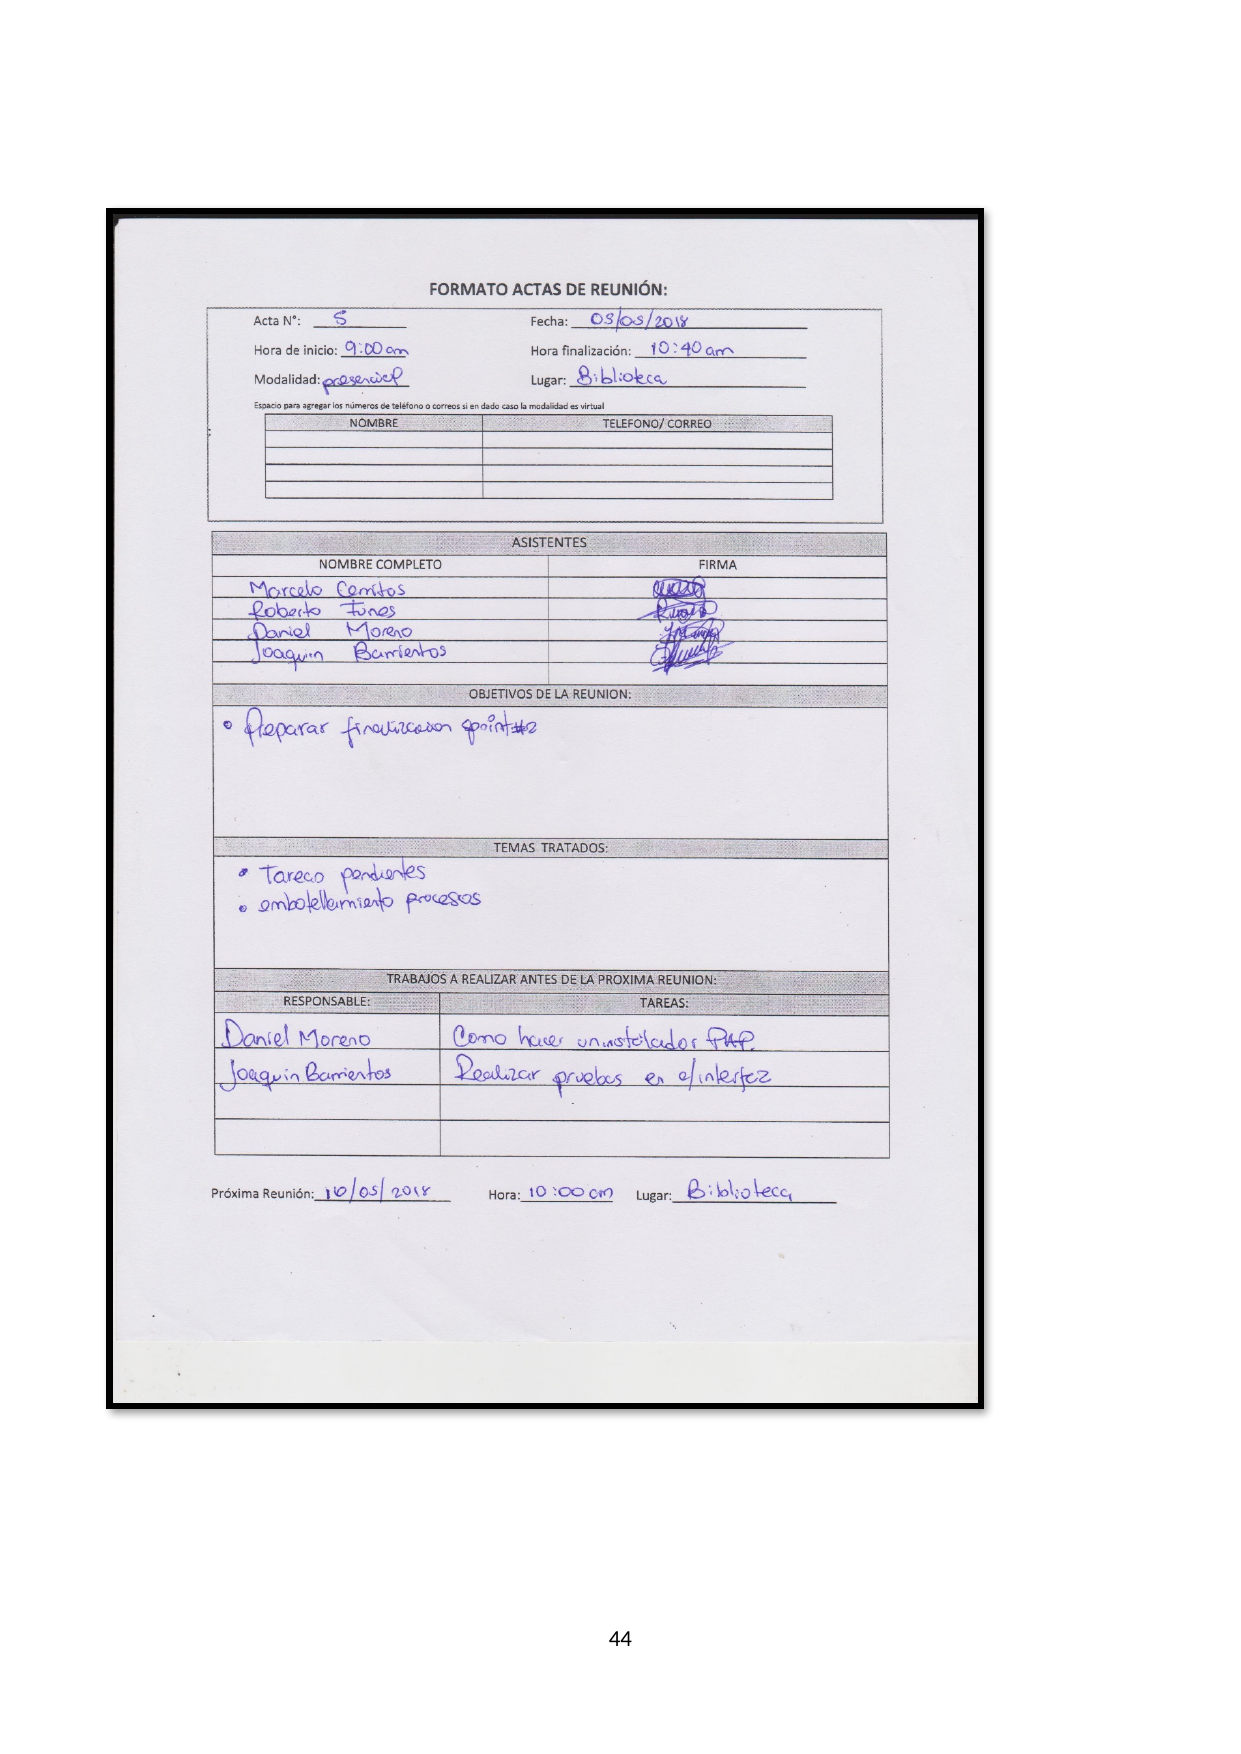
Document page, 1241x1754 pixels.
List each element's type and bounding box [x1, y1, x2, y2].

picture [113, 214, 978, 1403]
